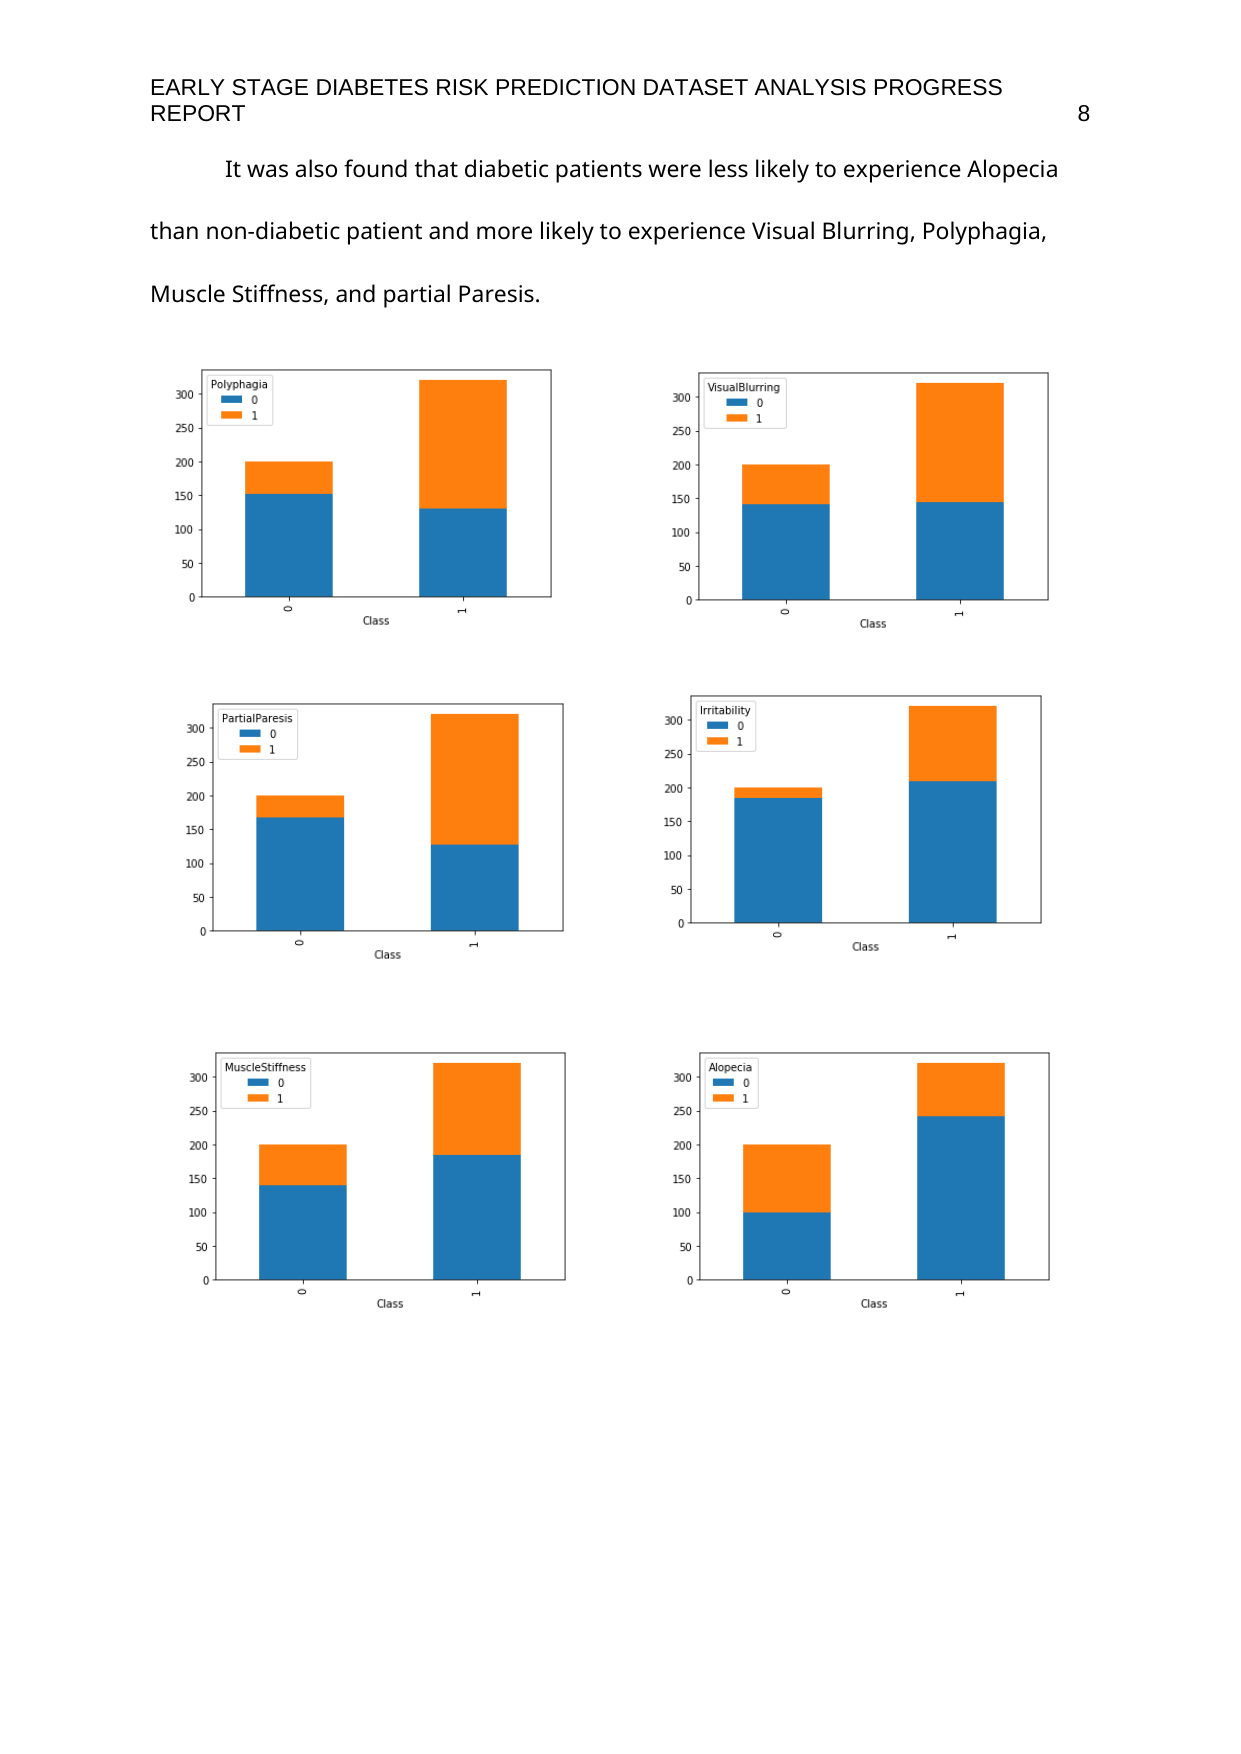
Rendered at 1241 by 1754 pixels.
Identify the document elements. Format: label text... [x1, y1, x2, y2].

picture [181, 1042, 575, 1316]
picture [178, 693, 573, 967]
picture [656, 685, 1050, 959]
text It was also found that diabetic patients were less likely to experience Alopecia than non-diabetic patient and more likely to experience Visual Blurring, Polyphagia, Muscle Stiffness, and partial Paresis. [150, 153, 1090, 309]
picture [167, 359, 561, 633]
picture [664, 362, 1058, 636]
picture [665, 1042, 1059, 1316]
